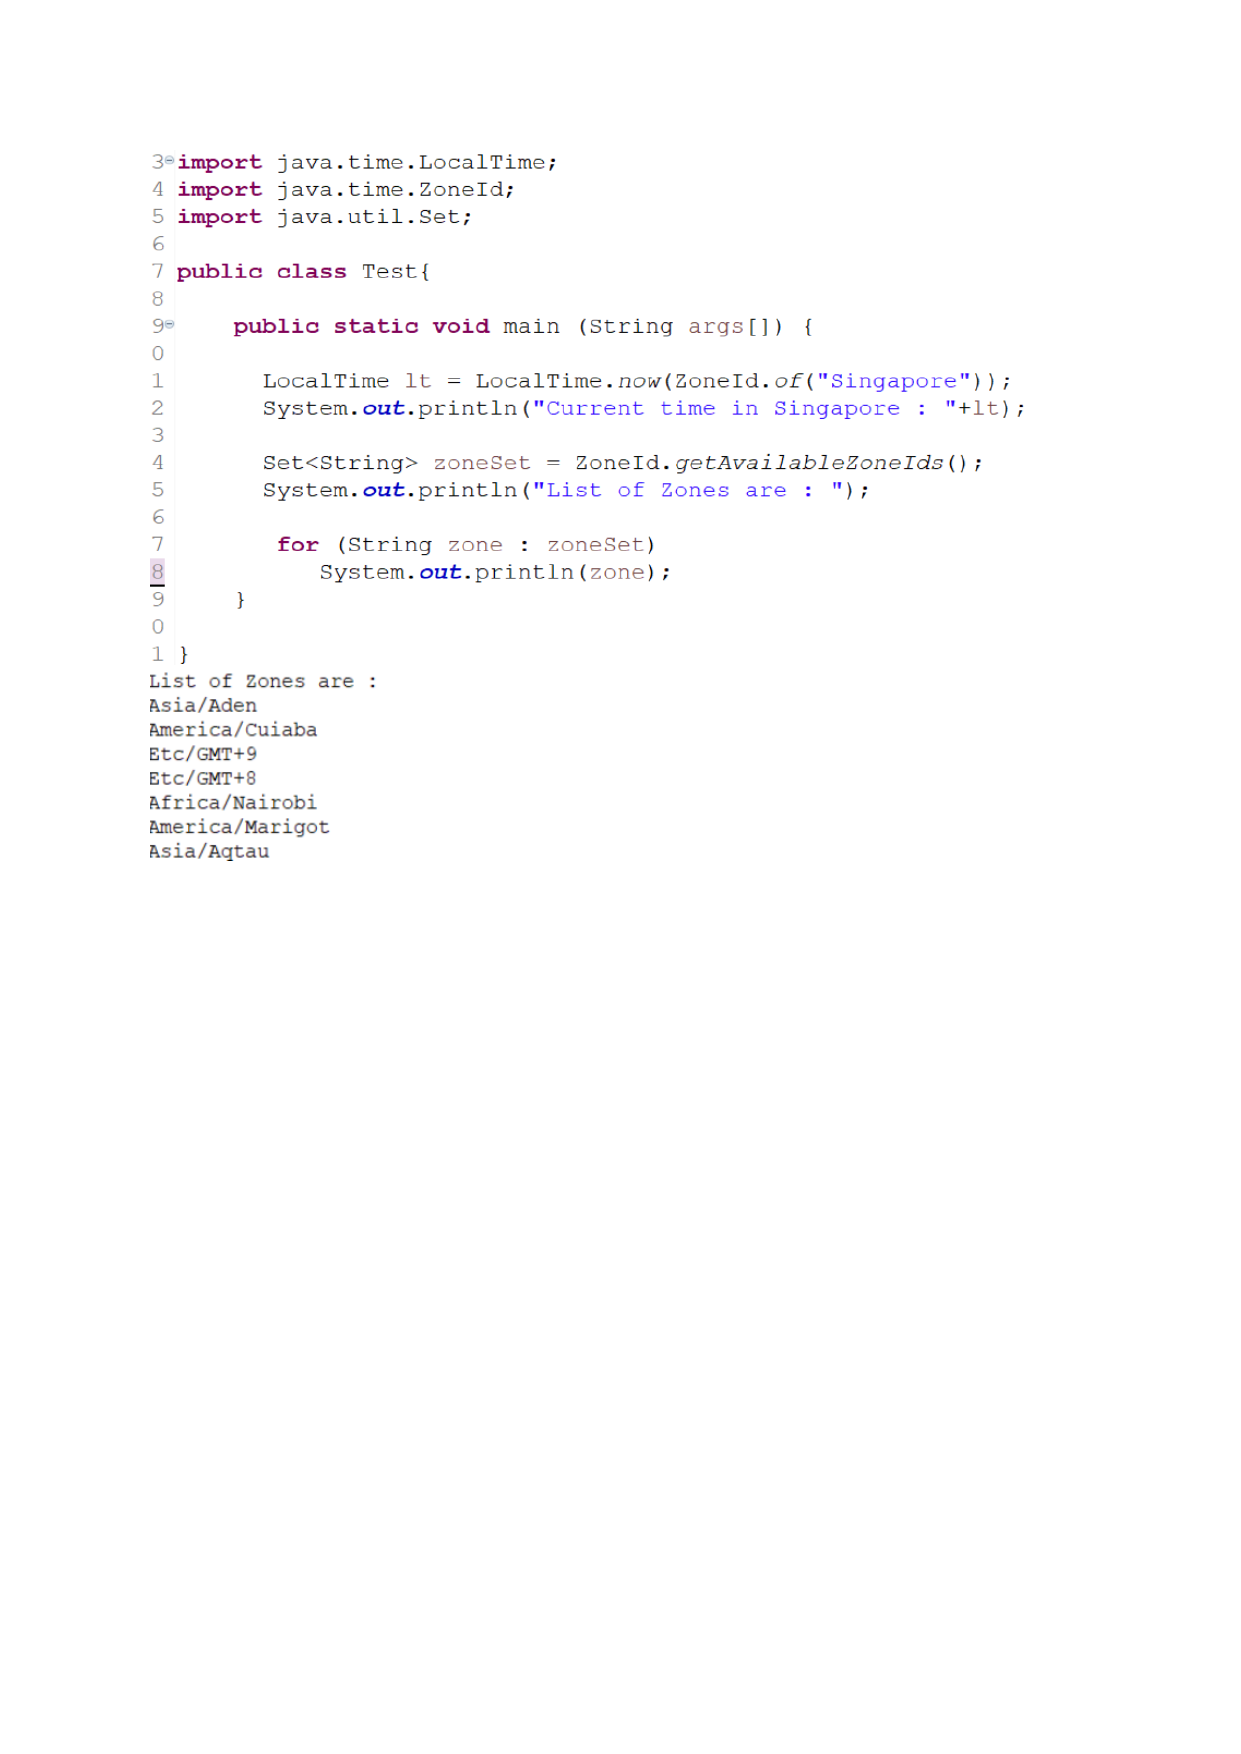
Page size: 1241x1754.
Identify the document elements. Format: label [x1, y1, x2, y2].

picture [150, 150, 1091, 665]
picture [150, 668, 1091, 861]
